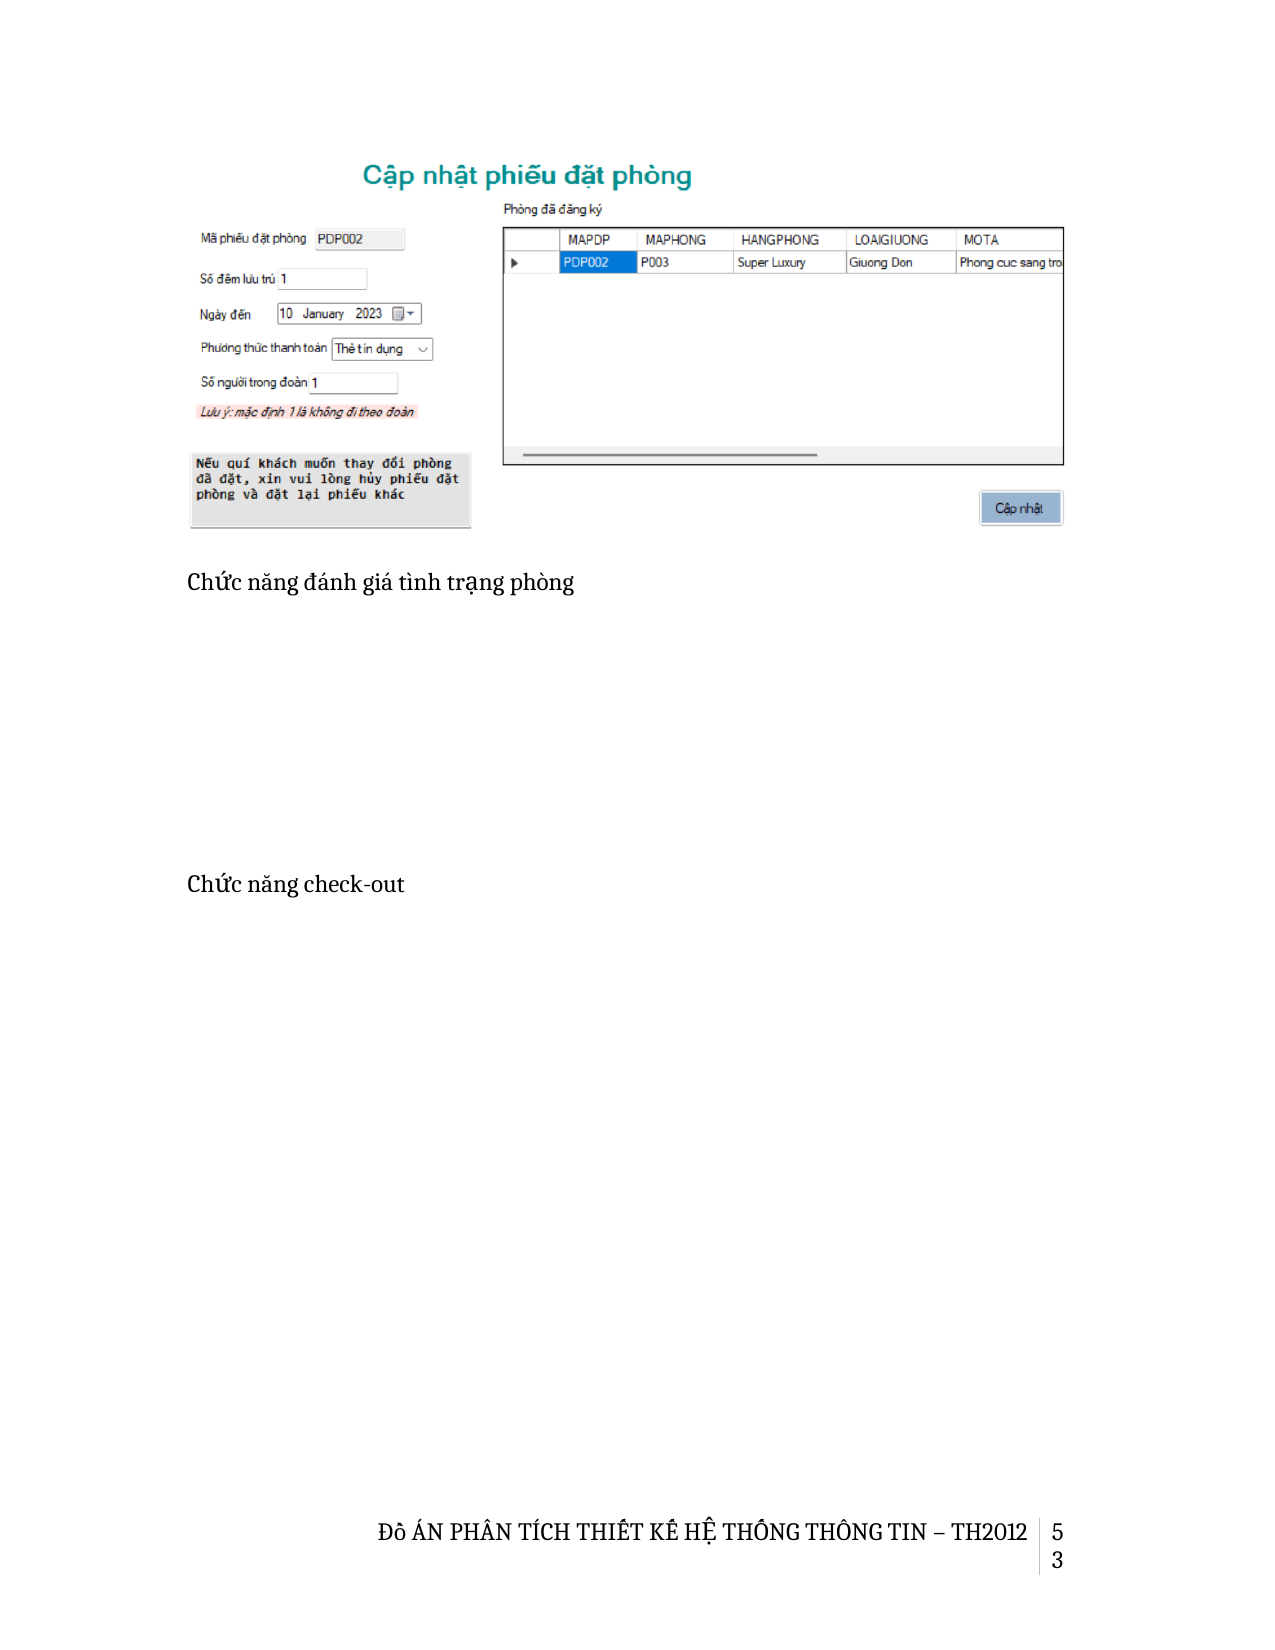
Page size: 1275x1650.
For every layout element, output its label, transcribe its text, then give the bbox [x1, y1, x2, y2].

text Chức năng check-out [187, 870, 1087, 899]
text Chức năng đánh giá tình trạng phòng [187, 568, 1087, 597]
picture [187, 150, 1088, 554]
